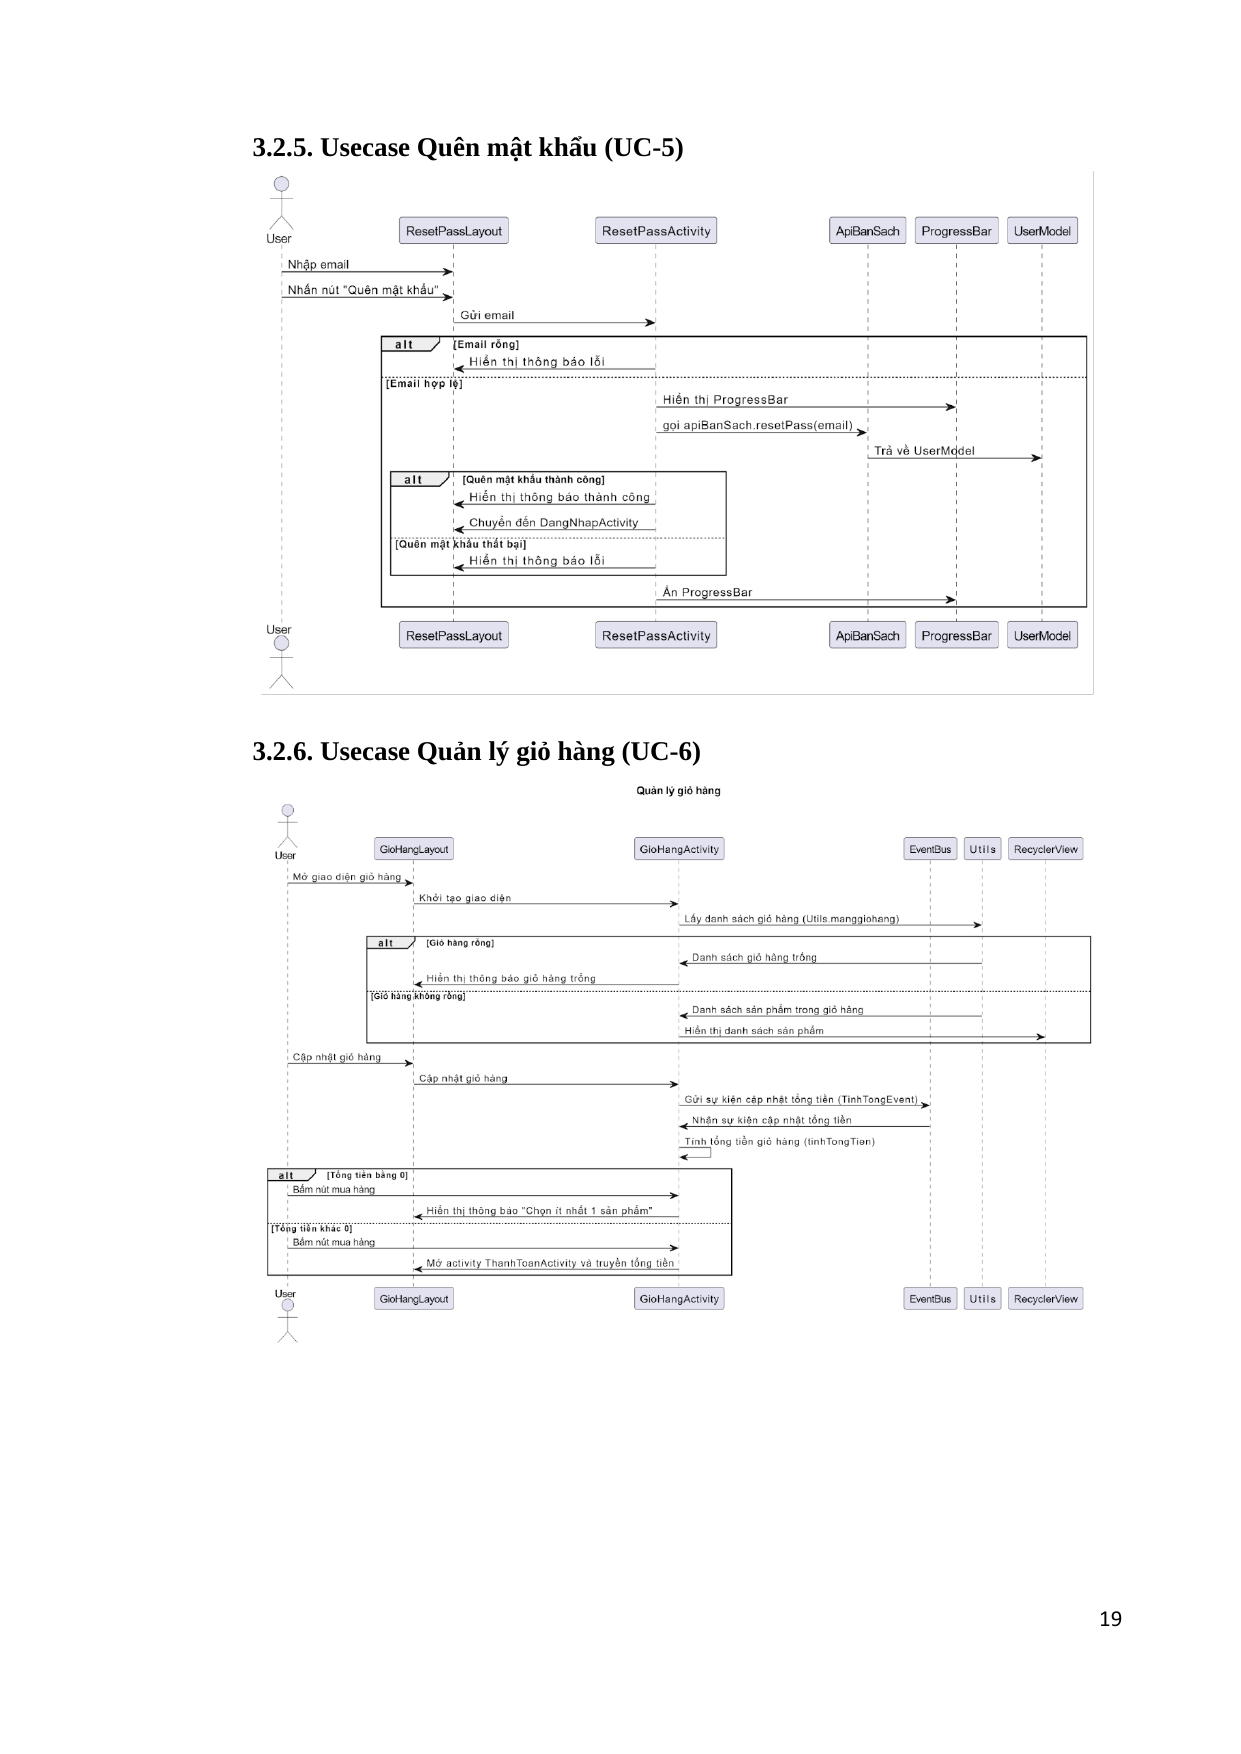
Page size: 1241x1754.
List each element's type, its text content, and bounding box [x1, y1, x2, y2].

subtitle 3.2.5. Usecase Quên mật khẩu (UC-5) [252, 131, 1122, 162]
subtitle 3.2.6. Usecase Quản lý giỏ hàng (UC-6) [252, 735, 1122, 766]
picture [252, 162, 1102, 703]
picture [252, 766, 1103, 1355]
